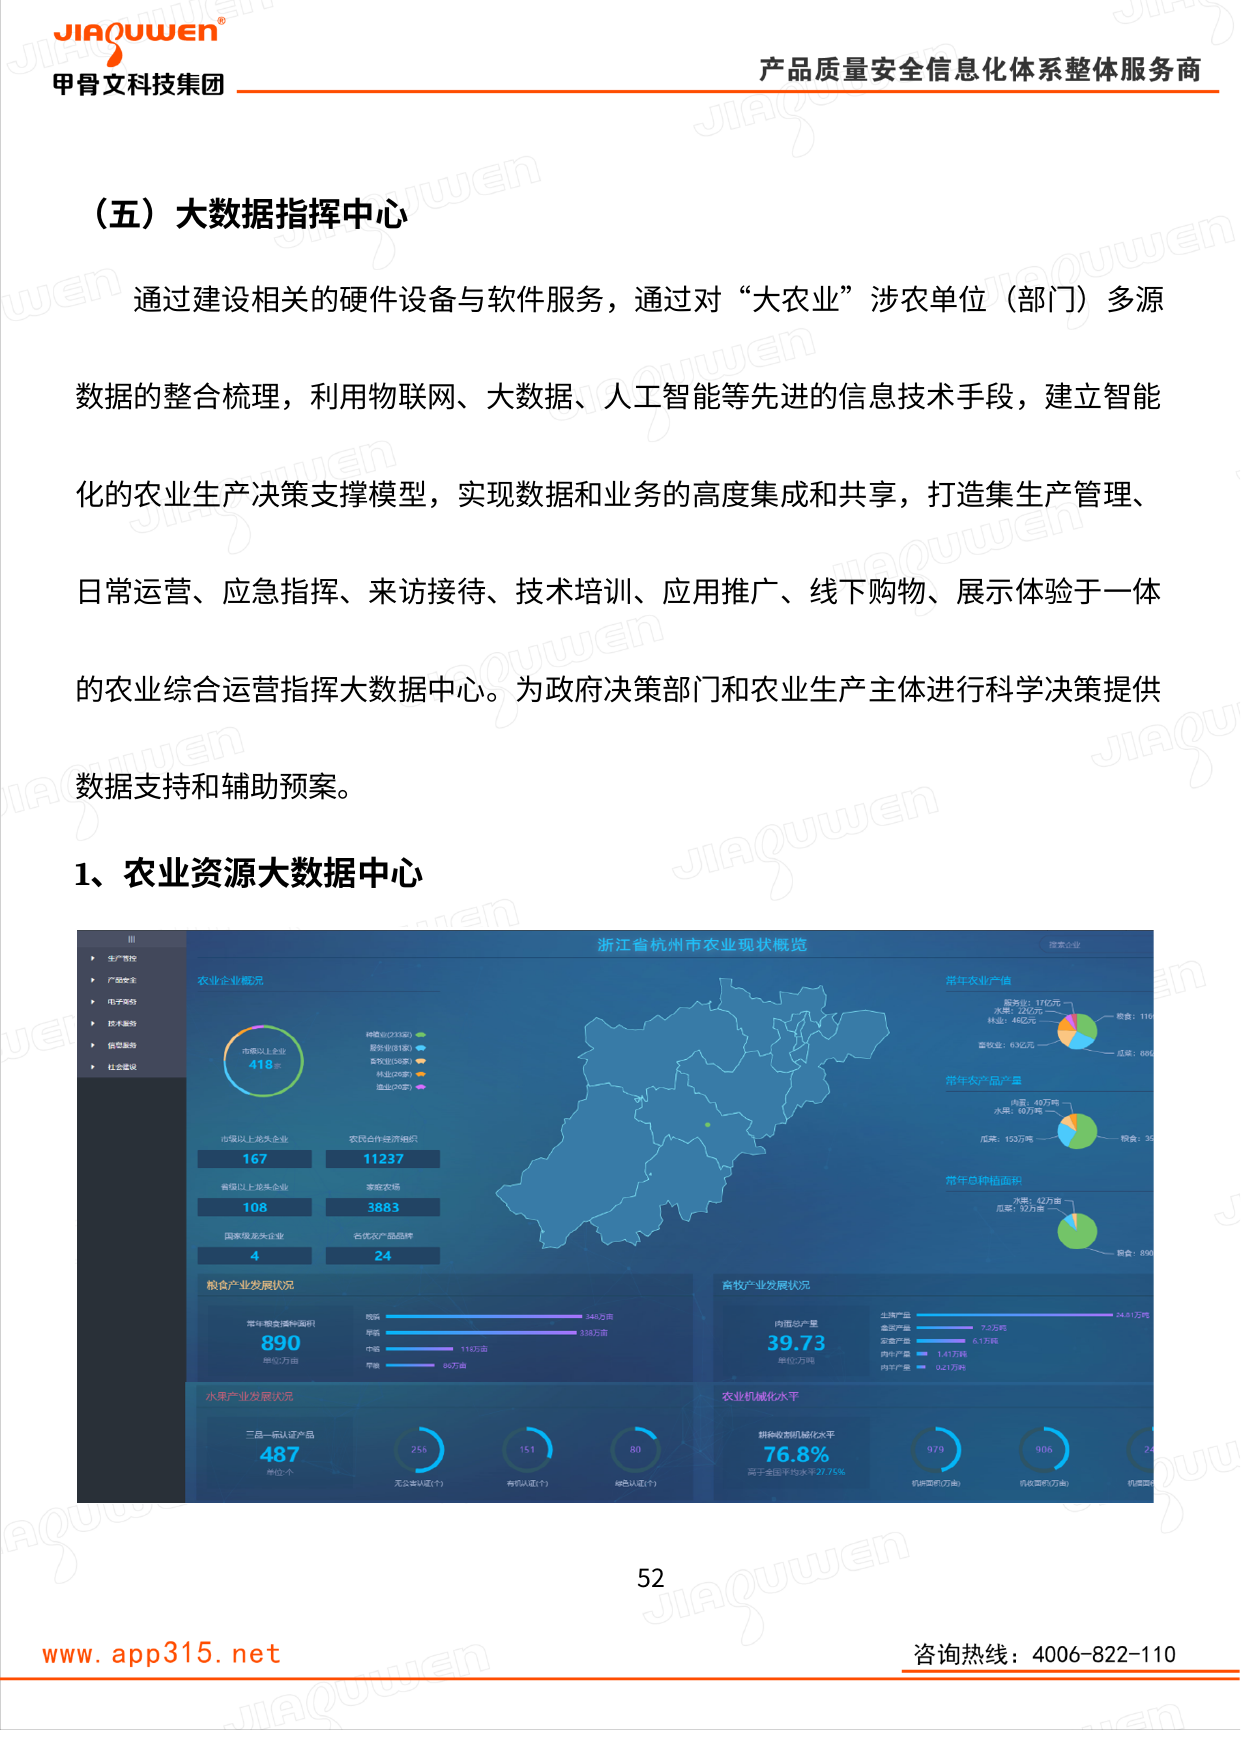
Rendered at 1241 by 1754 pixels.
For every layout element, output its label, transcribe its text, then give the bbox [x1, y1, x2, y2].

subtitle （五）大数据指挥中心 [75, 179, 1165, 244]
picture [0, 0, 1241, 1730]
text 通过建设相关的硬件设备与软件服务，通过对“大农业”涉农单位（部门）多源数据的整合梳理，利用物联网、大数据、人工智能等先进的信息技术手段，建立智能化的农业生产决策支撑模型，实现数据和业务的高度集成和共享，打造集生产管理、日常运营、应急指挥、来访接待、技术培训、应用推广、线下购物、展示体验于一体的农业综合运营指挥大数据中心。为政府决策部门和农业生产主体进行科学决策提供数据支持和辅助预案。 [75, 265, 1165, 817]
title 1、农业资源大数据中心 [75, 838, 1165, 903]
